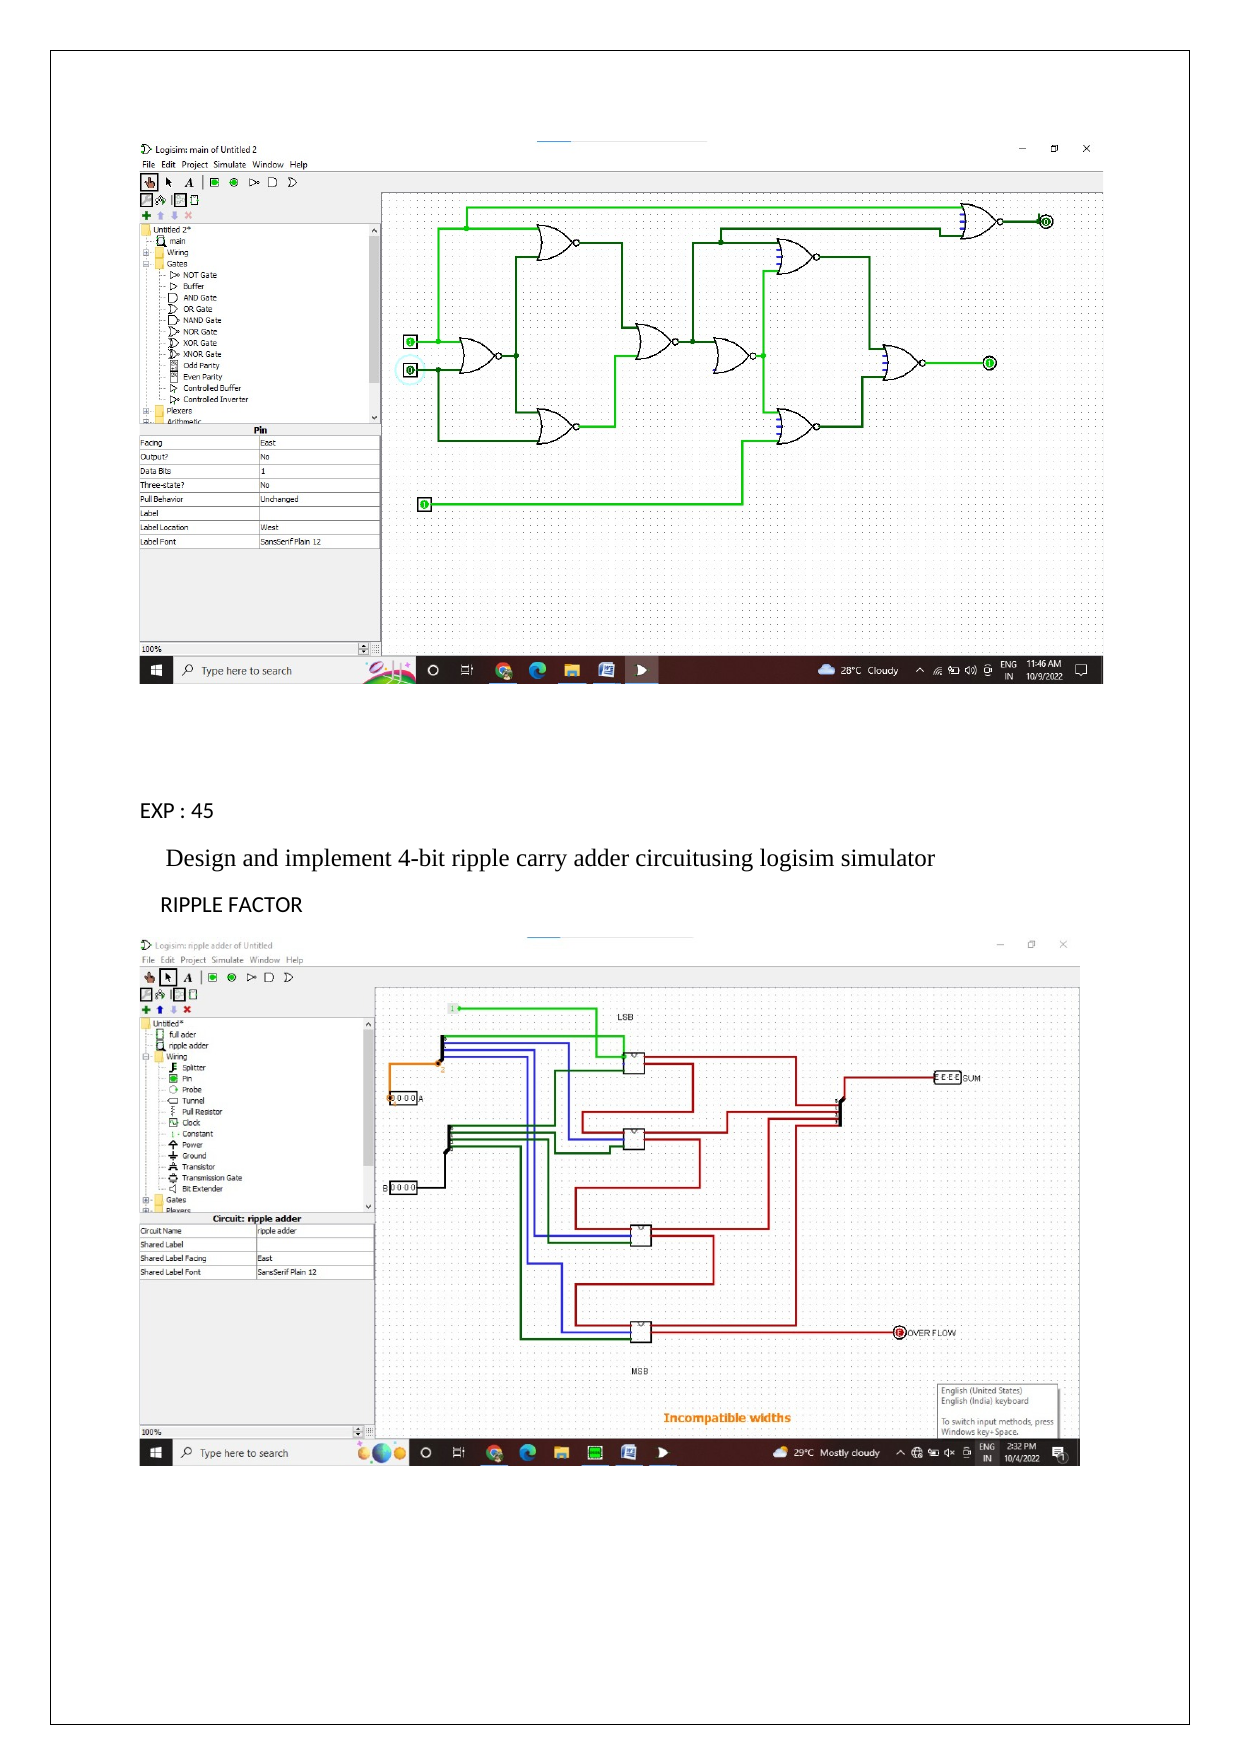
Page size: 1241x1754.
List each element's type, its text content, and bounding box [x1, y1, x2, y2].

text Design and implement 4-bit ripple carry adder circuitusing logisim simulator [139, 843, 1103, 872]
text RIPPLE FACTOR [139, 891, 1103, 919]
picture [139, 937, 1080, 1466]
picture [139, 141, 1104, 684]
text EXP : 45 [139, 796, 1103, 824]
